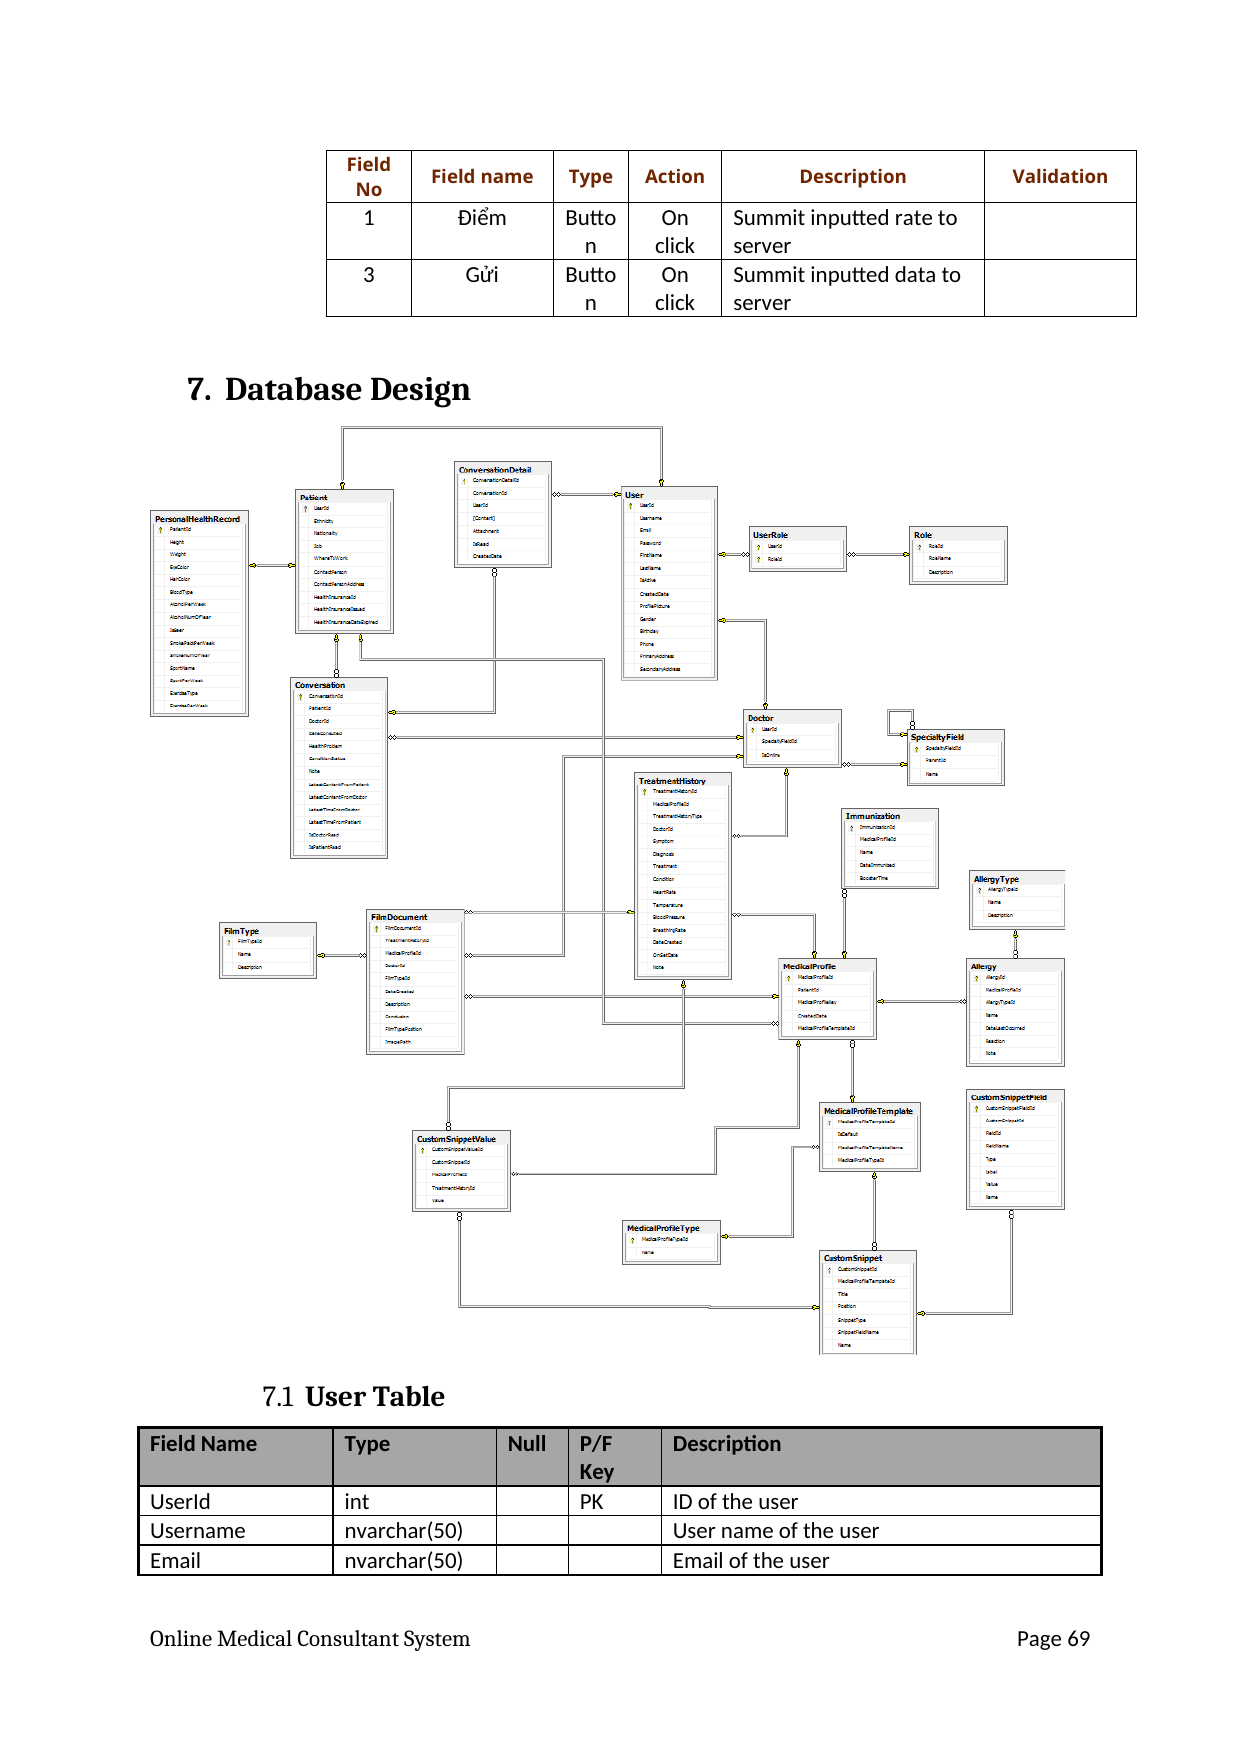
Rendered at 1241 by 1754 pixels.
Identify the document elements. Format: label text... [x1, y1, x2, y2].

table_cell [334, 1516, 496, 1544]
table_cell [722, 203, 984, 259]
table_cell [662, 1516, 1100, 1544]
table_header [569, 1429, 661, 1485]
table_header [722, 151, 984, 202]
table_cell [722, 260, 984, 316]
subtitle Database Design [187, 370, 1090, 409]
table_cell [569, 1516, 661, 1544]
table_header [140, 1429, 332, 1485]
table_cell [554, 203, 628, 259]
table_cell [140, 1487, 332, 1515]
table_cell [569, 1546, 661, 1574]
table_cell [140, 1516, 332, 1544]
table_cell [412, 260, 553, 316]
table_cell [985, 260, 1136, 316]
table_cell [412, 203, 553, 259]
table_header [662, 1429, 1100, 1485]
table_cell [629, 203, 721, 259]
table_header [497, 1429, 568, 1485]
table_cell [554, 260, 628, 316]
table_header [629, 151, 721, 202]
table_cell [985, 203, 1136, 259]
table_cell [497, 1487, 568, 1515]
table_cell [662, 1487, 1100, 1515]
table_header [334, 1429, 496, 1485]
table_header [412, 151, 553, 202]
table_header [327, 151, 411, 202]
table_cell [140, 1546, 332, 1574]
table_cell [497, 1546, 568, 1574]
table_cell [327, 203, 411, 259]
picture [150, 421, 1066, 1355]
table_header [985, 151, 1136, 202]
subtitle User Table [262, 1380, 1090, 1413]
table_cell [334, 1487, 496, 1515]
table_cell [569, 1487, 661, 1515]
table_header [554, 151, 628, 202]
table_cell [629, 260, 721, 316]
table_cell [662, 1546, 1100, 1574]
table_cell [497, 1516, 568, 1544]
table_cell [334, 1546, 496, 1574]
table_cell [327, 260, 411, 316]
